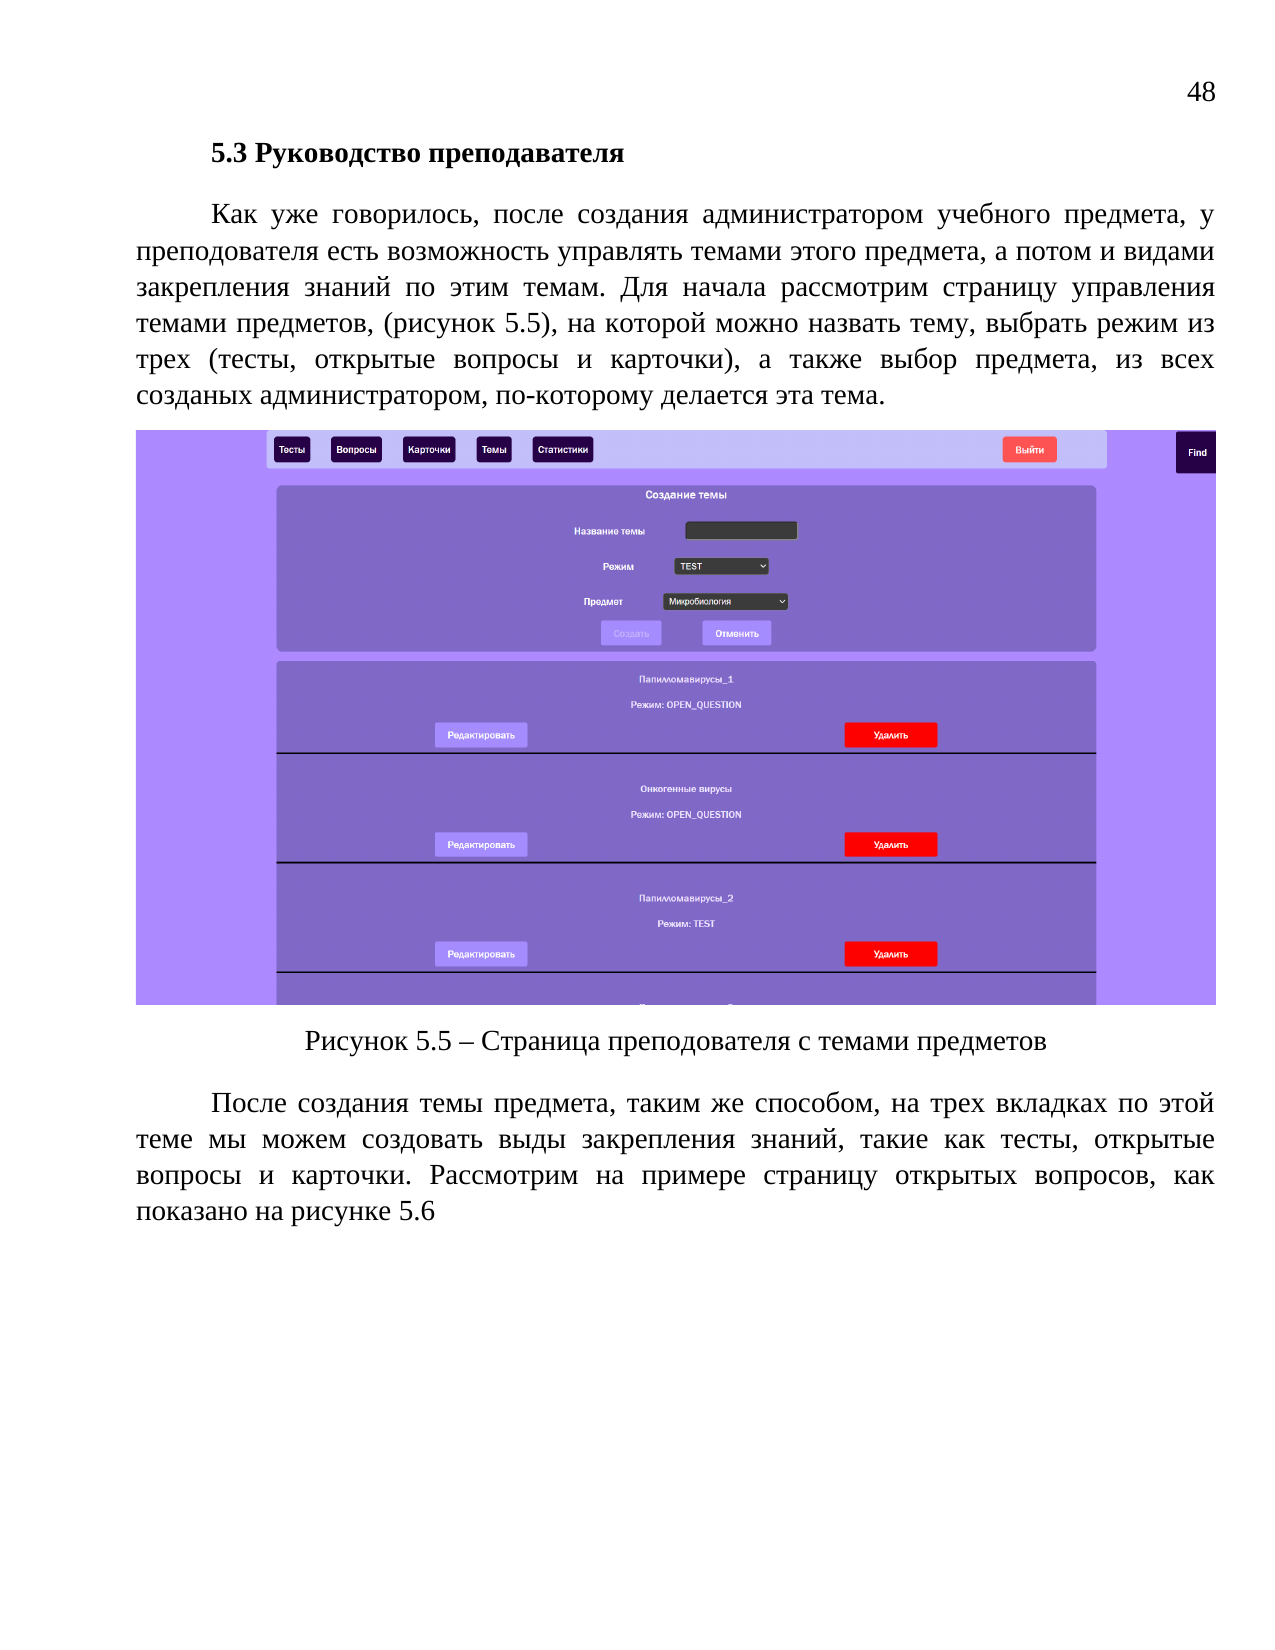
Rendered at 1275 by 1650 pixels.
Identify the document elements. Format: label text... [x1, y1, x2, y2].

picture [135, 430, 1216, 1005]
subtitle 5.3 Руководство преподавателя [136, 135, 1216, 169]
text После создания темы предмета, таким же способом, на трех вкладках по этой теме мы можем создовать выды закрепления знаний, такие как тесты, открытые вопросы и карточки. Рассмотрим на примере страницу открытых вопросов, как показано на рисунке 5.6 [136, 1085, 1216, 1227]
text Рисунок 5.5 – Страница преподователя с темами предметов [136, 1023, 1216, 1057]
text Как уже говорилось, после создания администратором учебного предмета, у преподователя есть возможность управлять темами этого предмета, а потом и видами закрепления знаний по этим темам. Для начала рассмотрим страницу управления темами предметов, (рисунок 5.5), на которой можно назвать тему, выбрать режим из трех (тесты, открытые вопросы и карточки), а также выбор предмета, из всех созданых администратором, по-которому делается эта тема. [136, 197, 1216, 411]
